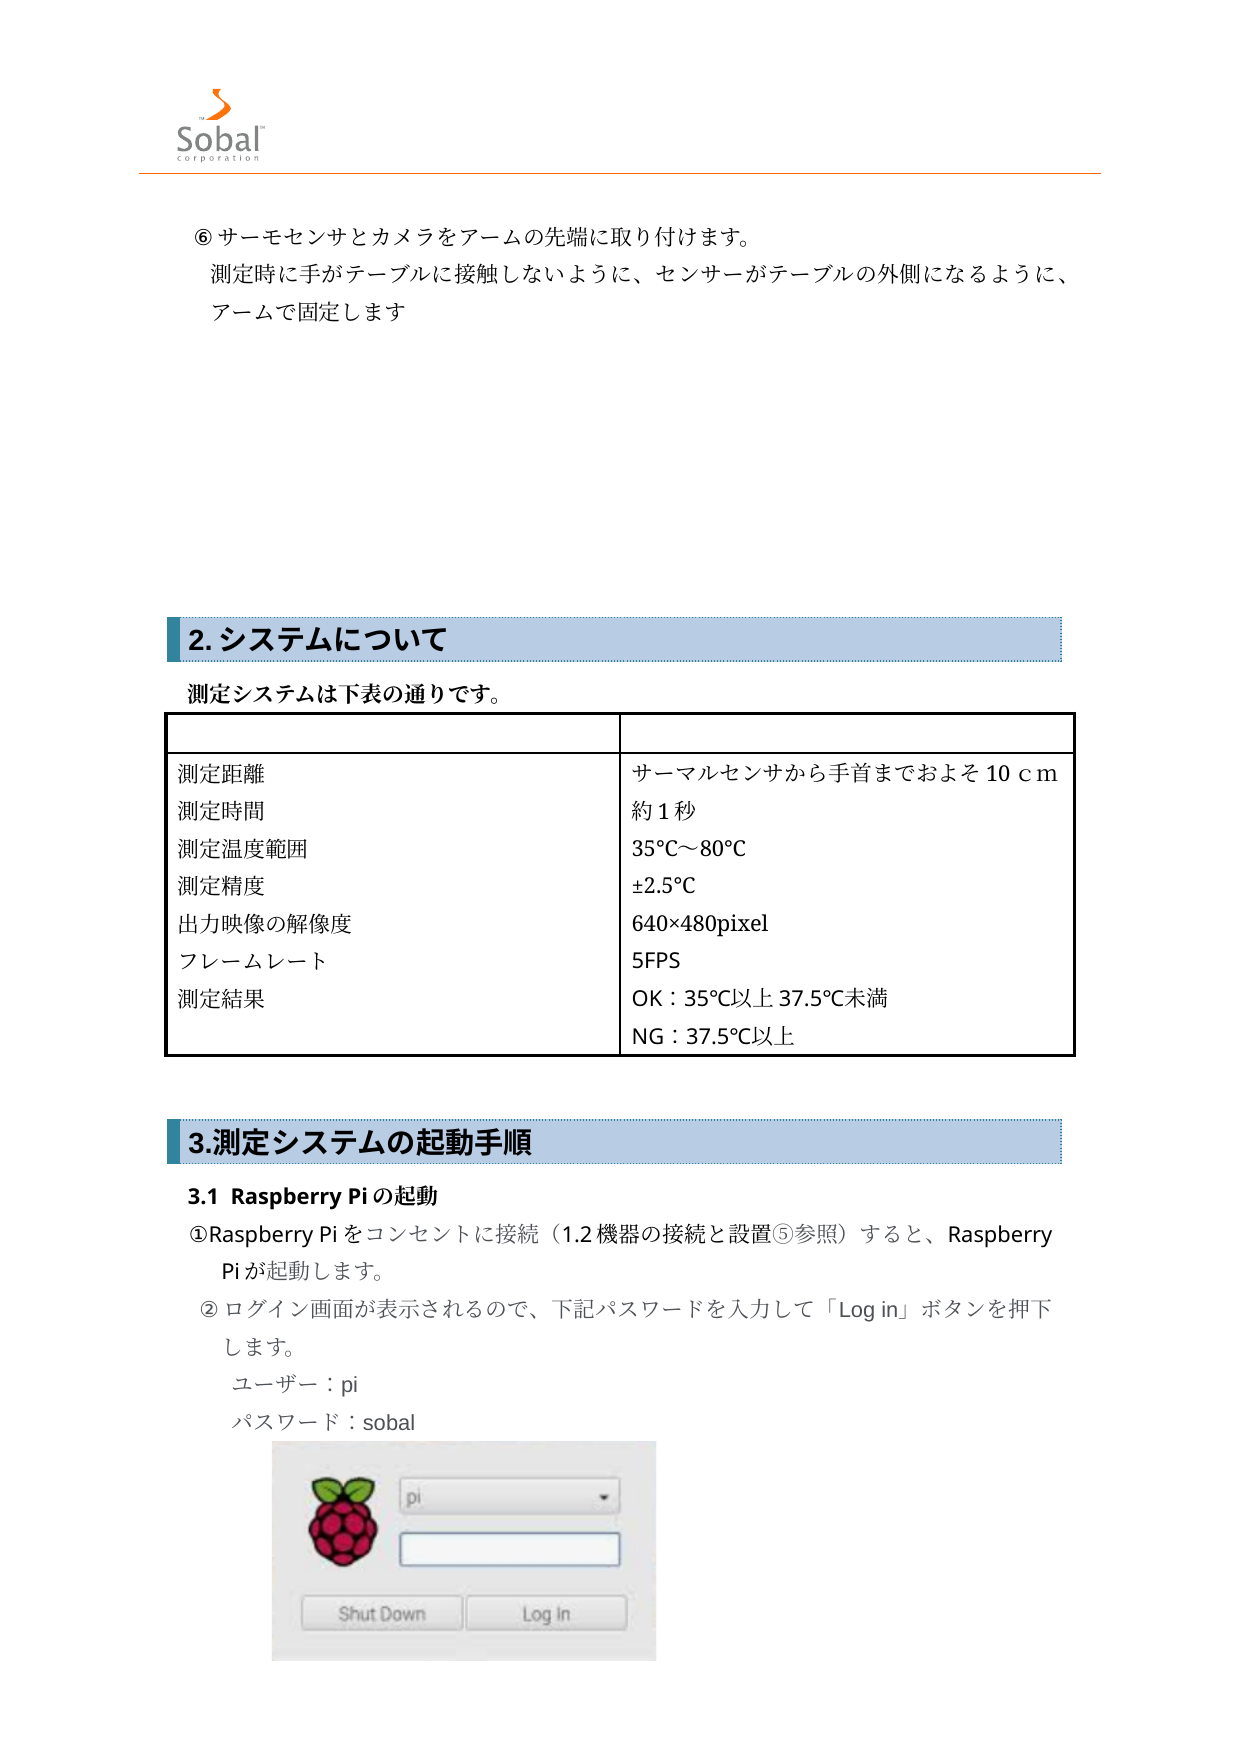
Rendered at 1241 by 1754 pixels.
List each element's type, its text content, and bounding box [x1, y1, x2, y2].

text ユーザー：pi [188, 1364, 1053, 1402]
table_cell 測定結果 [168, 979, 619, 1054]
picture [271, 1441, 657, 1661]
table_cell ±2.5℃ [621, 866, 1073, 904]
table_cell サーマルセンサから手首までおよそ10ｃｍ [621, 754, 1073, 791]
table_cell 35℃～80℃ [621, 829, 1073, 866]
text ②ログイン画面が表示されるので、下記パスワードを入力して「Log in」ボタンを押下します。 [199, 1289, 1053, 1364]
text 測定時に手がテーブルに接触しないように、センサーがテーブルの外側になるように、アームで固定します [210, 254, 1058, 329]
table_cell 出力映像の解像度 [168, 904, 619, 941]
table_cell 5FPS [621, 941, 1073, 979]
table_header [621, 715, 1073, 752]
table_cell 測定精度 [168, 866, 619, 904]
text ⑥サーモセンサとカメラをアームの先端に取り付けます。 [182, 217, 1058, 254]
text 3.1 Raspberry Piの起動 [188, 1177, 1053, 1214]
table_cell 640×480pixel [621, 904, 1073, 941]
text 測定システムは下表の通りです。 [188, 674, 1053, 712]
table_header [168, 715, 619, 752]
table_cell OK：35℃以上37.5℃未満 NG：37.5℃以上 [621, 979, 1073, 1054]
subtitle 3.測定システムの起動手順 [180, 1119, 1062, 1164]
table_cell 約1秒 [621, 791, 1073, 829]
table_cell フレームレート [168, 941, 619, 979]
text ①Raspberry Piをコンセントに接続（1.2機器の接続と設置⑤参照）すると、Raspberry Piが起動します。 [177, 1214, 1053, 1289]
subtitle 2. システムについて [180, 617, 1062, 662]
text パスワード：sobal [188, 1402, 1053, 1439]
table_cell 測定距離 [168, 754, 619, 791]
table_cell 測定時間 [168, 791, 619, 829]
table_cell 測定温度範囲 [168, 829, 619, 866]
